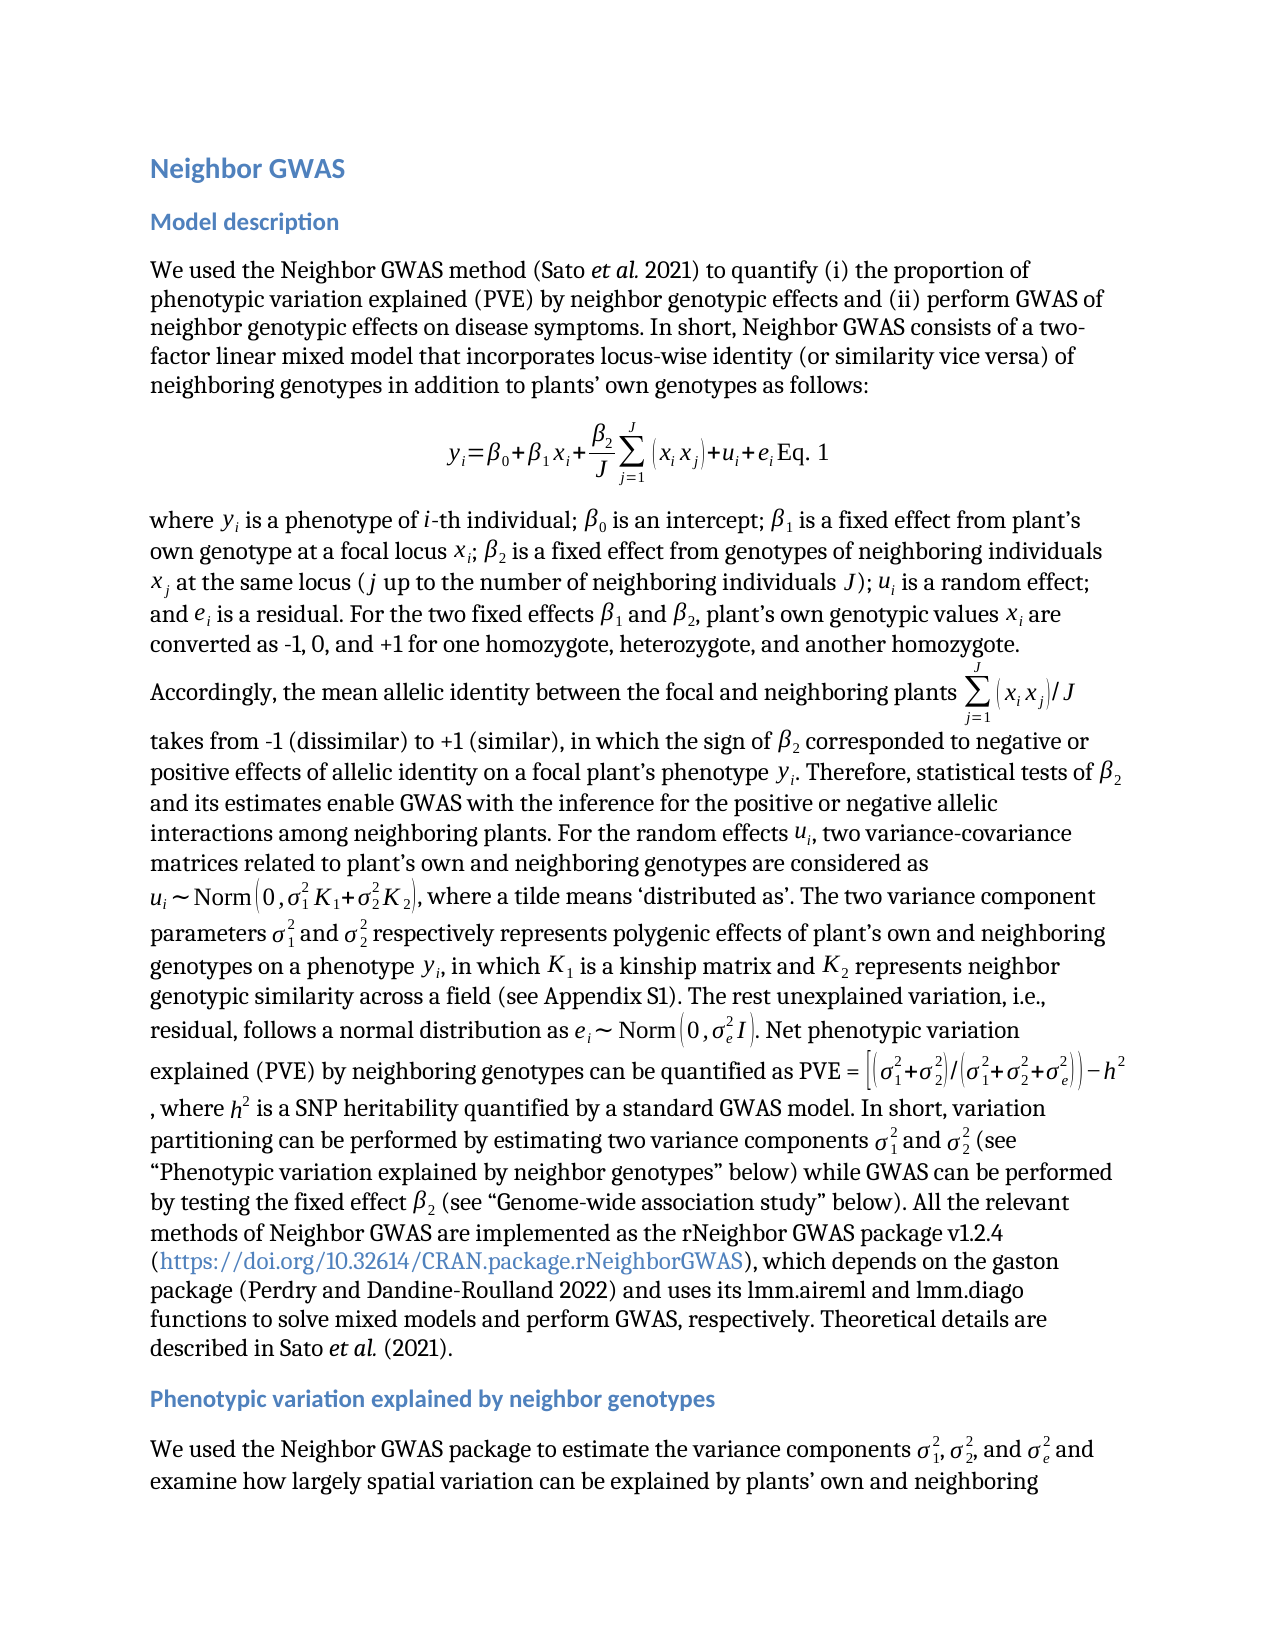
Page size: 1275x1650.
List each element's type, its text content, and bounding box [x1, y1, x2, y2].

text where is a phenotype of -th individual; is an intercept; is a fixed effect from plant’s own genotype at a focal locus ; is a fixed effect from genotypes of neighboring individuals at the same locus ( up to the number of neighboring individuals ); is a random effect; and is a residual. For the two fixed effects and , plant’s own genotypic values are converted as -1, 0, and +1 for one homozygote, heterozygote, and another homozygote. Accordingly, the mean allelic identity between the focal and neighboring plants takes from -1 (dissimilar) to +1 (similar), in which the sign of corresponded to negative or positive effects of allelic identity on a focal plant’s phenotype . Therefore, statistical tests of and its estimates enable GWAS with the inference for the positive or negative allelic interactions among neighboring plants. For the random effects , two variance-covariance matrices related to plant’s own and neighboring genotypes are considered as , where a tilde means ‘distributed as’. The two variance component parameters and respectively represents polygenic effects of plant’s own and neighboring genotypes on a phenotype , in which is a kinship matrix and represents neighbor genotypic similarity across a field (see Appendix S1). The rest unexplained variation, i.e., residual, follows a normal distribution as . Net phenotypic variation explained (PVE) by neighboring genotypes can be quantified as PVE = , where is a SNP heritability quantified by a standard GWAS model. In short, variation partitioning can be performed by estimating two variance components and (see “Phenotypic variation explained by neighbor genotypes” below) while GWAS can be performed by testing the fixed effect (see “Genome-wide association study” below). All the relevant methods of Neighbor GWAS are implemented as the rNeighbor GWAS package v1.2.4 (https://doi.org/10.32614/CRAN.package.rNeighborGWAS), which depends on the gaston package (Perdry and Dandine-Roulland 2022) and uses its lmm.aireml and lmm.diago functions to solve mixed models and perform GWAS, respectively. Theoretical details are described in Sato et al. (2021). [150, 504, 1125, 1362]
subtitle Neighbor GWAS [150, 150, 1125, 186]
subtitle Phenotypic variation explained by neighbor genotypes [150, 1383, 1125, 1413]
text We used the Neighbor GWAS method (Sato et al. 2021) to quantify (i) the proportion of phenotypic variation explained (PVE) by neighbor genotypic effects and (ii) perform GWAS of neighbor genotypic effects on disease symptoms. In short, Neighbor GWAS consists of a two-factor linear mixed model that incorporates locus-wise identity (or similarity vice versa) of neighboring genotypes in addition to plants’ own genotypes as follows: [150, 256, 1125, 399]
subtitle Model description [150, 206, 1125, 237]
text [150, 1432, 1125, 1496]
